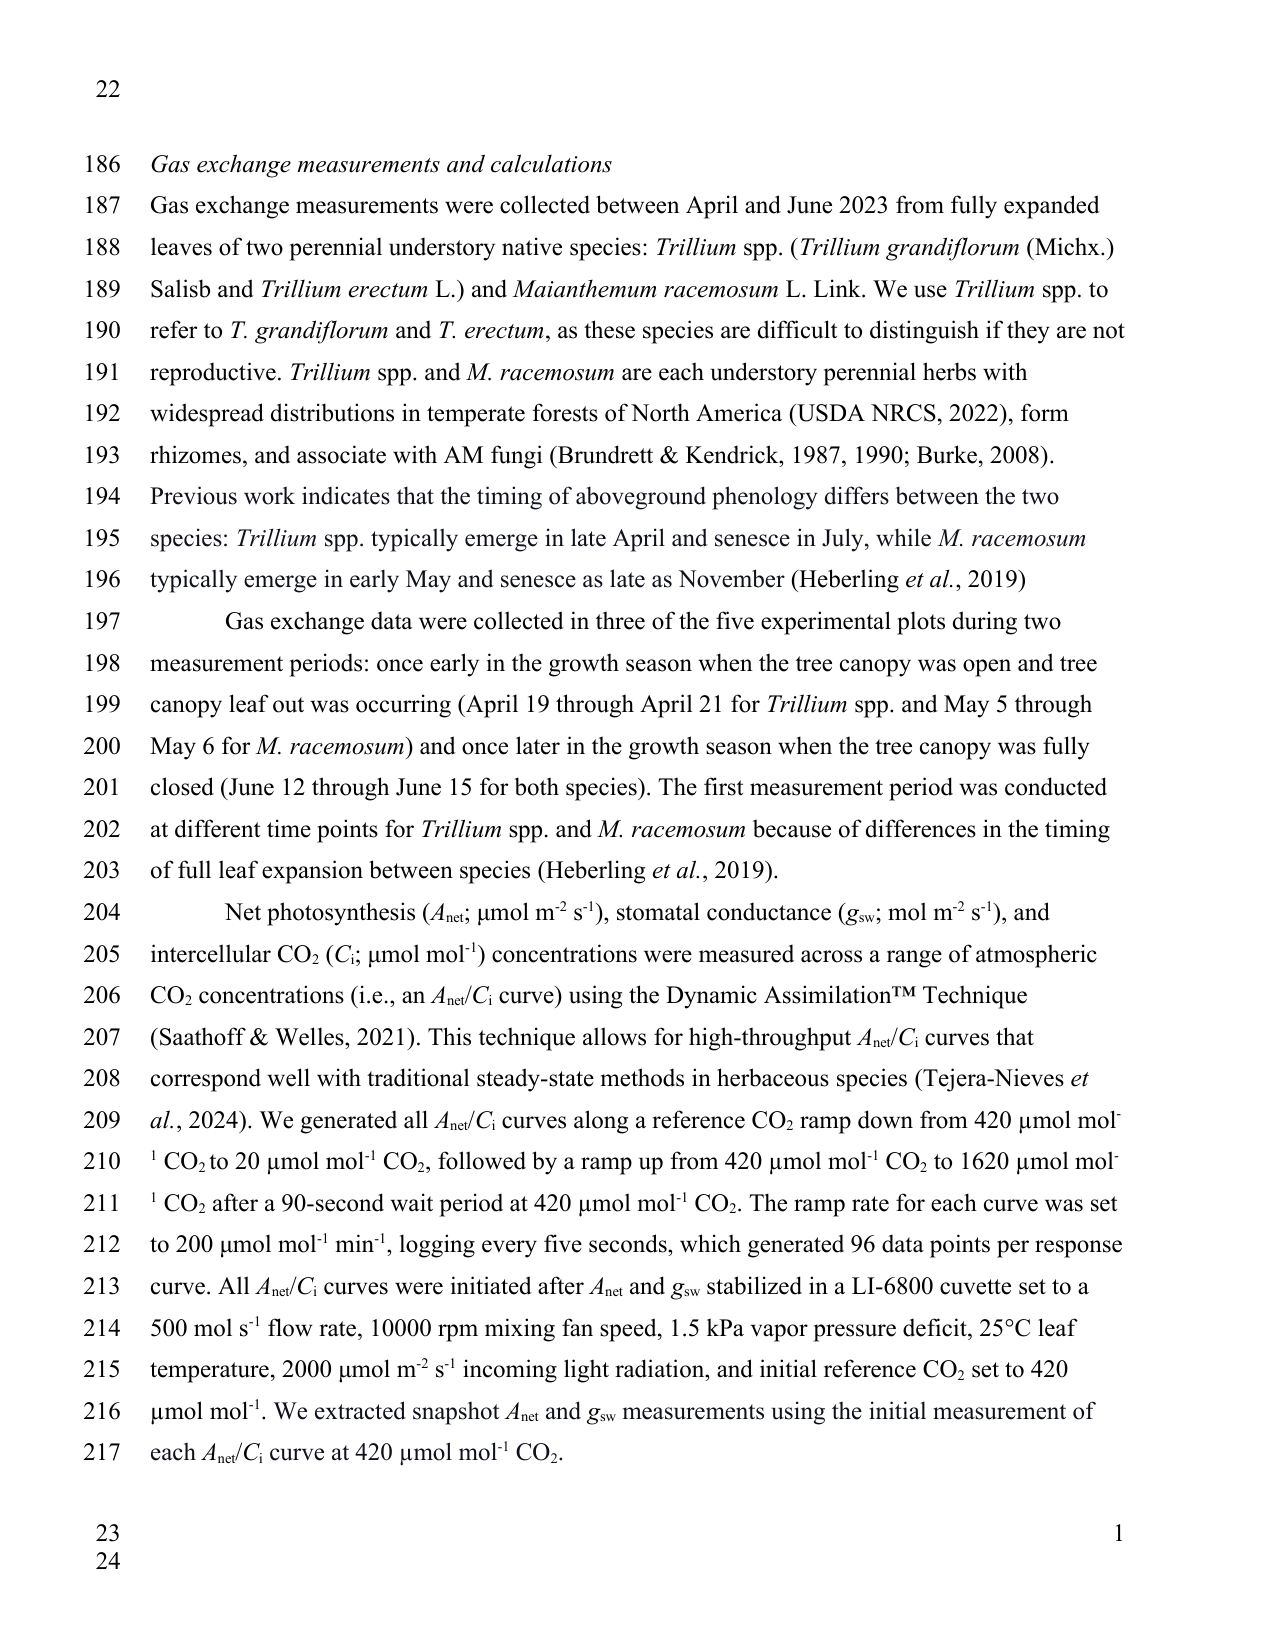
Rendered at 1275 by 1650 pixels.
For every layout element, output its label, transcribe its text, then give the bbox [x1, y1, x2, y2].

text Net photosynthesis (Anet; μmol m-2 s-1), stomatal conductance (gsw; mol m-2 s-1), and intercellular CO2 (Ci; μmol mol-1) concentrations were measured across a range of atmospheric CO2 concentrations (i.e., an Anet/Ci curve) using the Dynamic Assimilation™ Technique . This technique allows for high-throughput Anet/Ci curves that correspond well with traditional steady-state methods in herbaceous species . We generated all Anet/Ci curves along a reference CO2 ramp down from 420 µmol mol-1 CO2 to 20 µmol mol-1 CO2, followed by a ramp up from 420 µmol mol-1 CO2 to 1620 µmol mol-1 CO2 after a 90-second wait period at 420 µmol mol-1 CO2. The ramp rate for each curve was set to 200 μmol mol-1 min-1, logging every five seconds, which generated 96 data points per response curve. All Anet/Ci curves were initiated after Anet and gsw stabilized in a LI-6800 cuvette set to a 500 mol s-1 flow rate, 10000 rpm mixing fan speed, 1.5 kPa vapor pressure deficit, 25°C leaf temperature, 2000 μmol m-2 s-1 incoming light radiation, and initial reference CO2 set to 420 µmol mol-1. We extracted snapshot Anet and gsw measurements using the initial measurement of each Anet/Ci curve at 420 µmol mol-1 CO2. [150, 898, 1125, 1466]
text Gas exchange measurements and calculations [150, 150, 1125, 178]
text Gas exchange measurements were collected between April and June 2023 from fully expanded leaves of two perennial understory native species: Trillium spp. (Trillium grandiflorum (Michx.) Salisb and Trillium erectum L.) and Maianthemum racemosum L. Link. We use Trillium spp. to refer to T. grandiflorum and T. erectum, as these species are difficult to distinguish if they are not reproductive. Trillium spp. and M. racemosum are each understory perennial herbs with widespread distributions in temperate forests of North America , form rhizomes, and associate with AM fungi . Previous work indicates that the timing of aboveground phenology differs between the two species: Trillium spp. typically emerge in late April and senesce in July, while M. racemosum typically emerge in early May and senesce as late as November [150, 192, 1125, 593]
text Gas exchange data were collected in three of the five experimental plots during two measurement periods: once early in the growth season when the tree canopy was open and tree canopy leaf out was occurring (April 19 through April 21 for Trillium spp. and May 5 through May 6 for M. racemosum) and once later in the growth season when the tree canopy was fully closed (June 12 through June 15 for both species). The first measurement period was conducted at different time points for Trillium spp. and M. racemosum because of differences in the timing of full leaf expansion between species . [150, 607, 1125, 884]
